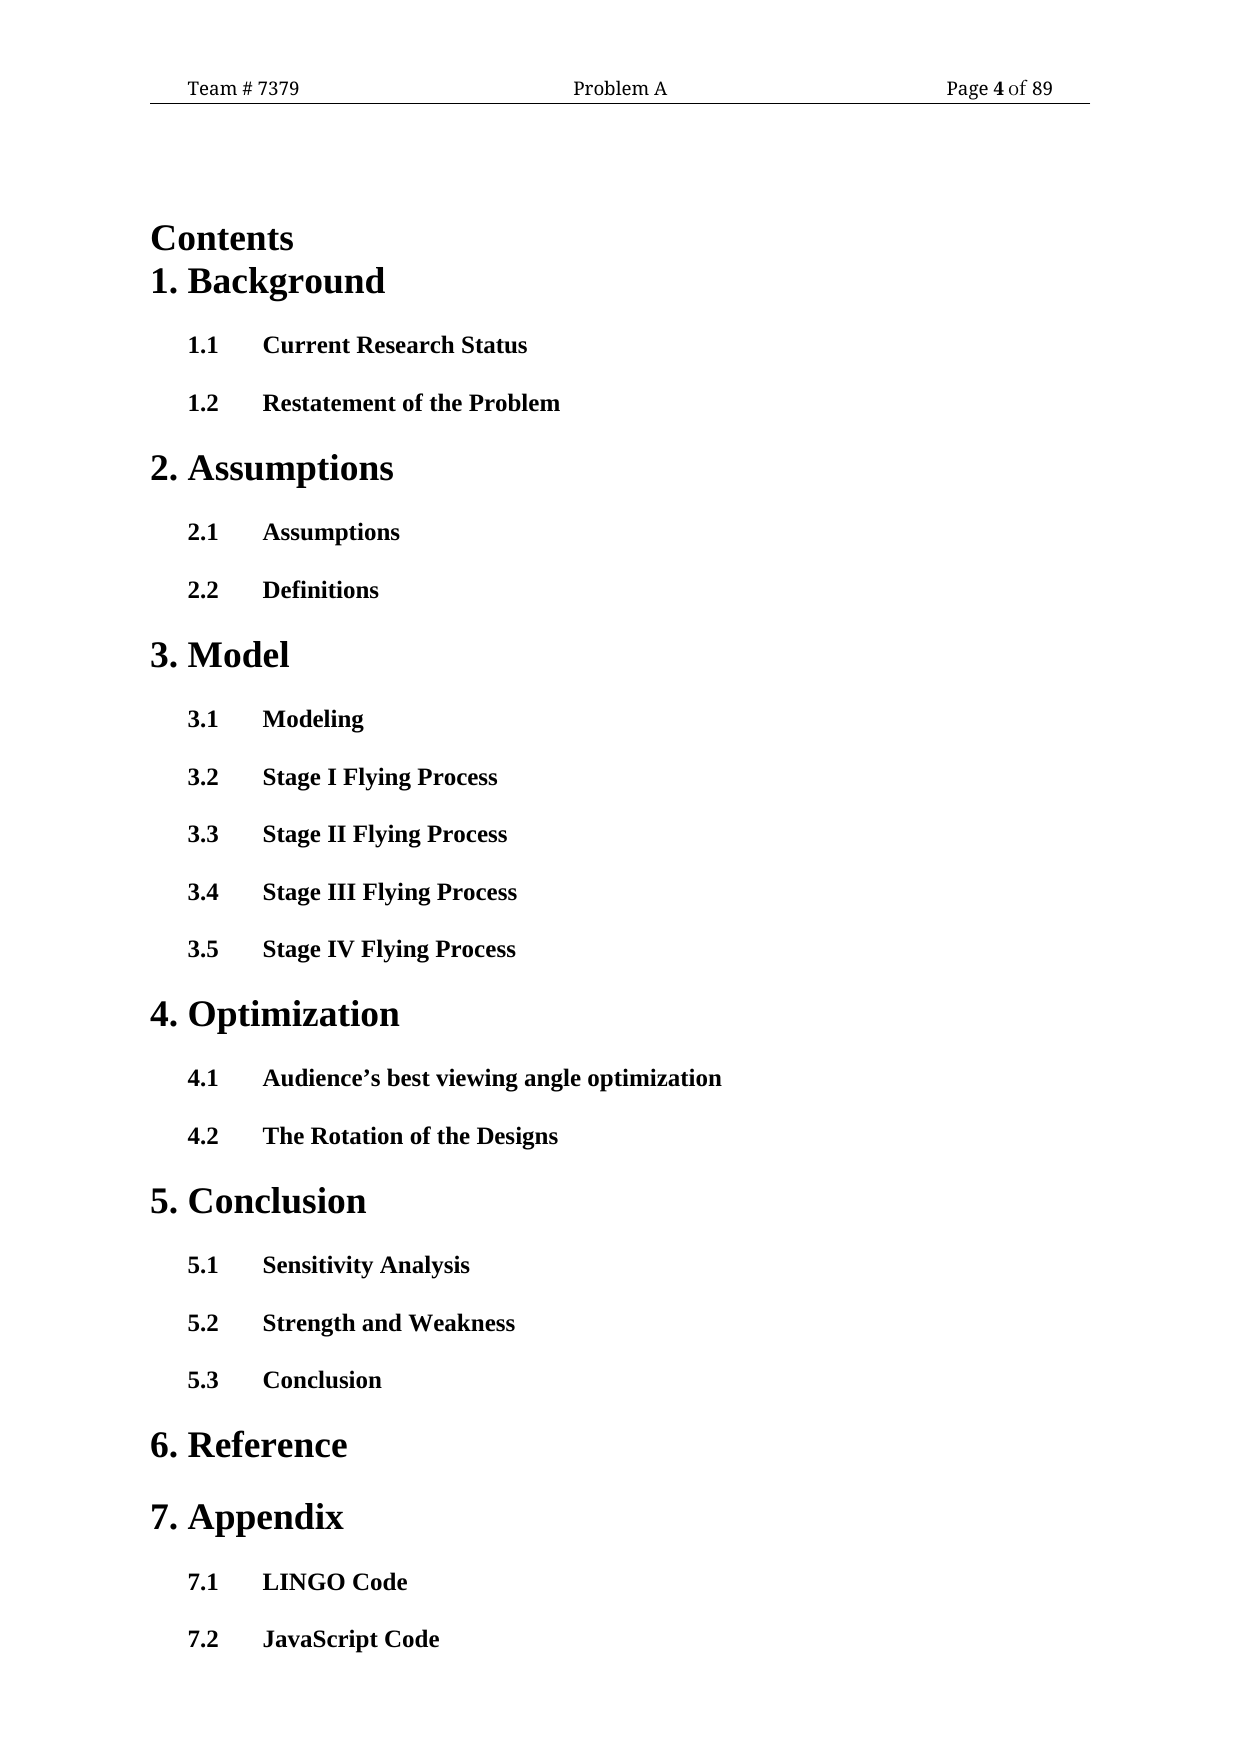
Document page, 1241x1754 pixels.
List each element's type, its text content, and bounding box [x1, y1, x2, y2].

list Reference [150, 1423, 1090, 1466]
list Conclusion [187, 1365, 1090, 1394]
list Assumptions [150, 445, 1090, 488]
list Restatement of the Problem [187, 388, 1090, 417]
list LINGO Code [187, 1567, 1090, 1595]
list Appendix [150, 1495, 1090, 1538]
list Modeling [187, 704, 1090, 733]
list Assumptions [187, 517, 1090, 546]
list Stage III Flying Process [187, 877, 1090, 905]
list Sensitivity Analysis [187, 1250, 1090, 1279]
list Background [150, 258, 1090, 302]
list Stage I Flying Process [187, 762, 1090, 790]
list Optimization [150, 992, 1090, 1035]
text Contents [150, 215, 1090, 258]
list The Rotation of the Designs [187, 1121, 1090, 1150]
list JavaScript Code [187, 1624, 1090, 1653]
list Current Research Status [187, 330, 1090, 359]
list Stage II Flying Process [187, 819, 1090, 848]
list Strength and Weakness [187, 1308, 1090, 1337]
list Audience’s best viewing angle optimization [187, 1063, 1090, 1092]
list Conclusion [150, 1178, 1090, 1222]
list Definitions [187, 575, 1090, 603]
list Model [150, 632, 1090, 675]
list Stage IV Flying Process [187, 934, 1090, 963]
